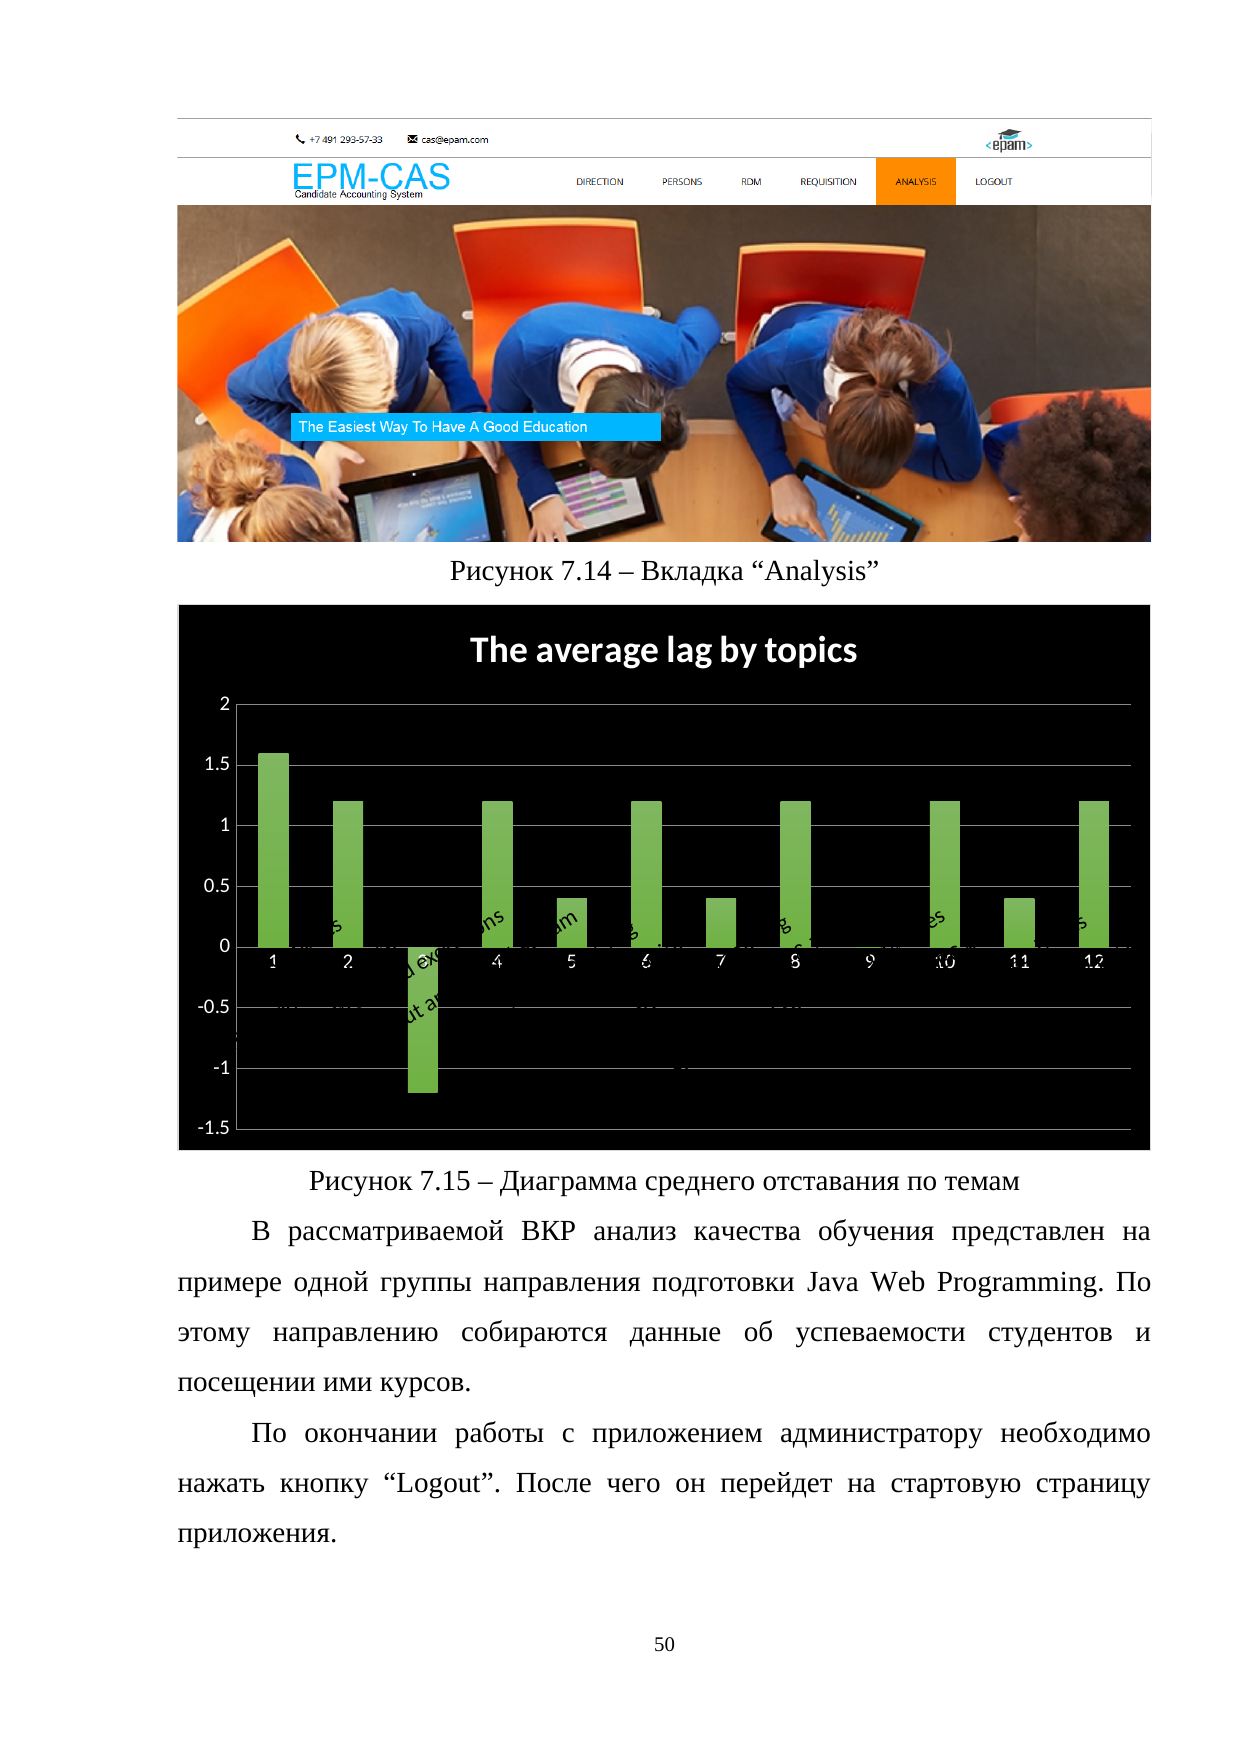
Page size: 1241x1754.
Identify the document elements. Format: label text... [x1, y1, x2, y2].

text В рассматриваемой ВКР анализ качества обучения представлен на примере одной группы направления подготовки Java Web Programming. По этому направлению собираются данные об успеваемости студентов и посещении ими курсов. [177, 1213, 1152, 1398]
text Рисунок 7.14 – Вкладка “Analysis” [177, 553, 1152, 587]
picture [177, 118, 1152, 542]
text Рисунок 7.15 – Диаграмма среднего отставания по темам [177, 1163, 1152, 1197]
text По окончании работы с приложением администратору необходимо нажать кнопку “Logout”. После чего он перейдет на стартовую страницу приложения. [177, 1415, 1152, 1549]
